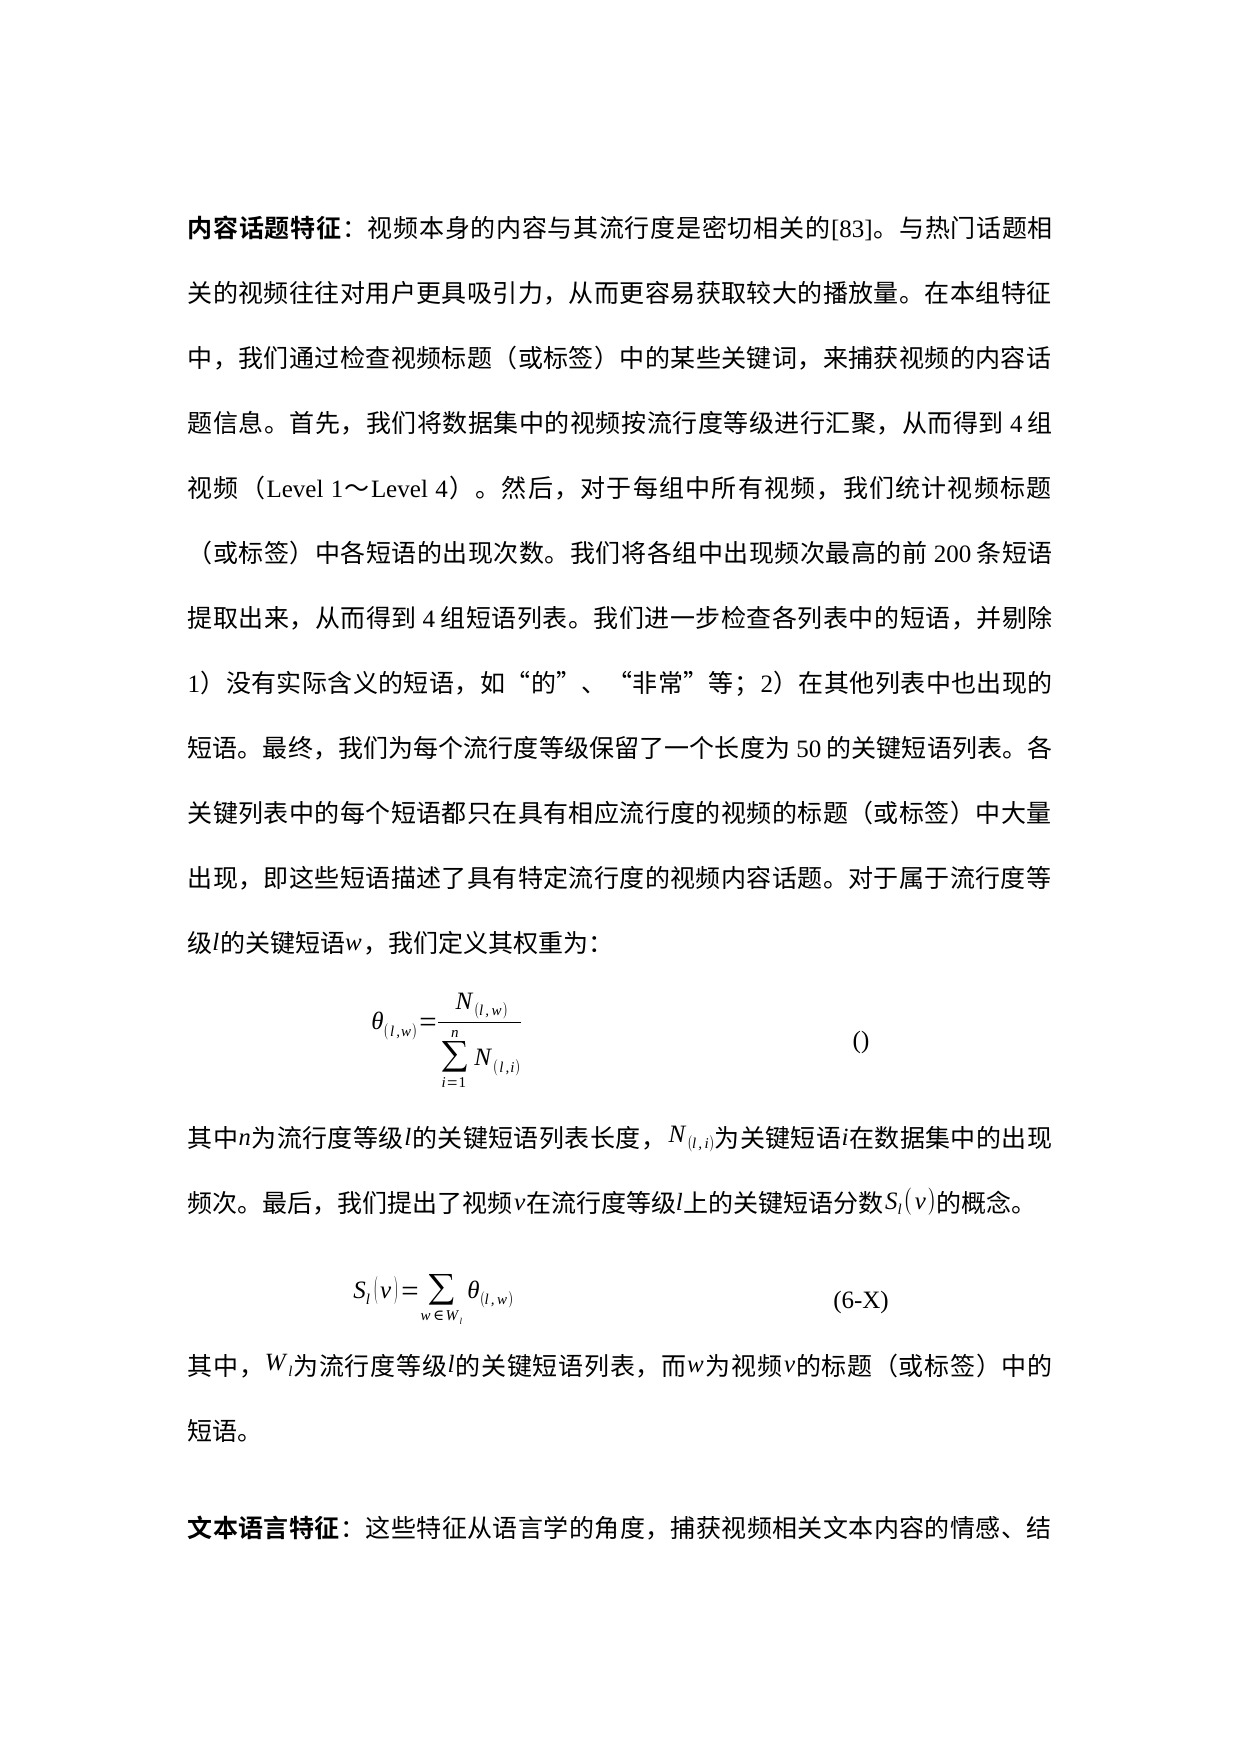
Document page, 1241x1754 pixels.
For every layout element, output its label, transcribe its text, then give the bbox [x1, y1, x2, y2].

text 其中为流行度等级的关键短语列表长度，为关键短语在数据集中的出现频次。最后，我们提出了视频在流行度等级上的关键短语分数的概念。 [187, 1104, 1053, 1234]
text (6-X) [187, 1267, 1053, 1332]
text 其中，为流行度等级的关键短语列表，而为视频的标题（或标签）中的短语。 [187, 1332, 1053, 1462]
text 内容话题特征：视频本身的内容与其流行度是密切相关的[83]。与热门话题相关的视频往往对用户更具吸引力，从而更容易获取较大的播放量。在本组特征中，我们通过检查视频标题（或标签）中的某些关键词，来捕获视频的内容话题信息。首先，我们将数据集中的视频按流行度等级进行汇聚，从而得到4组视频（Level 1～Level 4）。然后，对于每组中所有视频，我们统计视频标题（或标签）中各短语的出现次数。我们将各组中出现频次最高的前200条短语提取出来，从而得到4组短语列表。我们进一步检查各列表中的短语，并剔除1）没有实际含义的短语，如“的”、“非常”等；2）在其他列表中也出现的短语。最终，我们为每个流行度等级保留了一个长度为50的关键短语列表。各关键列表中的每个短语都只在具有相应流行度的视频的标题（或标签）中大量出现，即这些短语描述了具有特定流行度的视频内容话题。对于属于流行度等级的关键短语，我们定义其权重为： [187, 194, 1053, 974]
text () [187, 974, 1053, 1104]
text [187, 1494, 1053, 1559]
